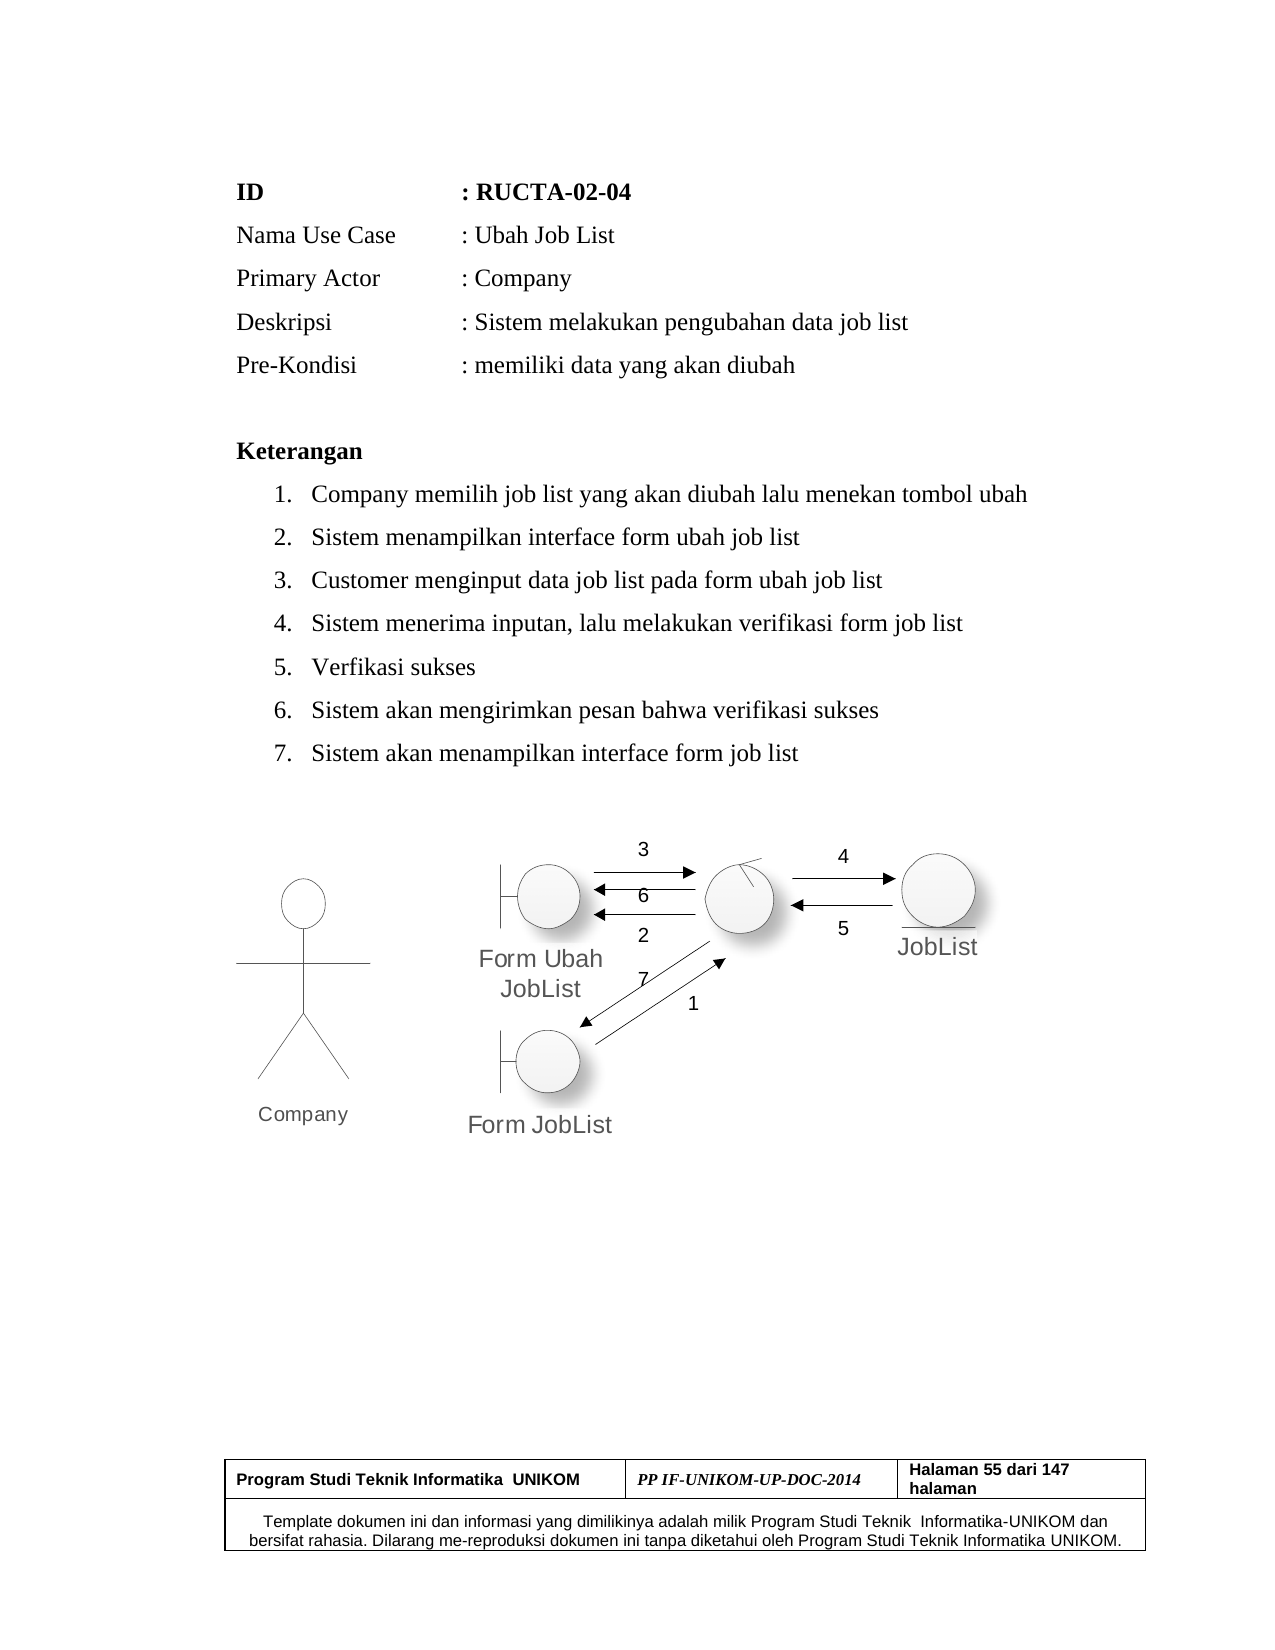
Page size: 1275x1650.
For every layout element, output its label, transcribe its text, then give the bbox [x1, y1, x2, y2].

text Pre-Kondisi : memiliki data yang akan diubah [236, 350, 1098, 378]
list Sistem akan menampilkan interface form job list [274, 738, 1098, 767]
list Sistem menampilkan interface form ubah job list [274, 522, 1098, 551]
list Sistem akan mengirimkan pesan bahwa verifikasi sukses [274, 695, 1098, 723]
list Verfikasi sukses [274, 652, 1098, 680]
list Company memilih job list yang akan diubah lalu menekan tombol ubah [274, 479, 1098, 508]
text Nama Use Case : Ubah Job List [236, 220, 1098, 249]
text ID : RUCTA-02-04 [236, 177, 1098, 206]
list Customer menginput data job list pada form ubah job list [274, 565, 1098, 594]
list Sistem menerima inputan, lalu melakukan verifikasi form job list [274, 608, 1098, 637]
text Keterangan [236, 436, 1098, 465]
text Primary Actor : Company [236, 263, 1098, 292]
text Deskripsi : Sistem melakukan pengubahan data job list [236, 307, 1098, 335]
